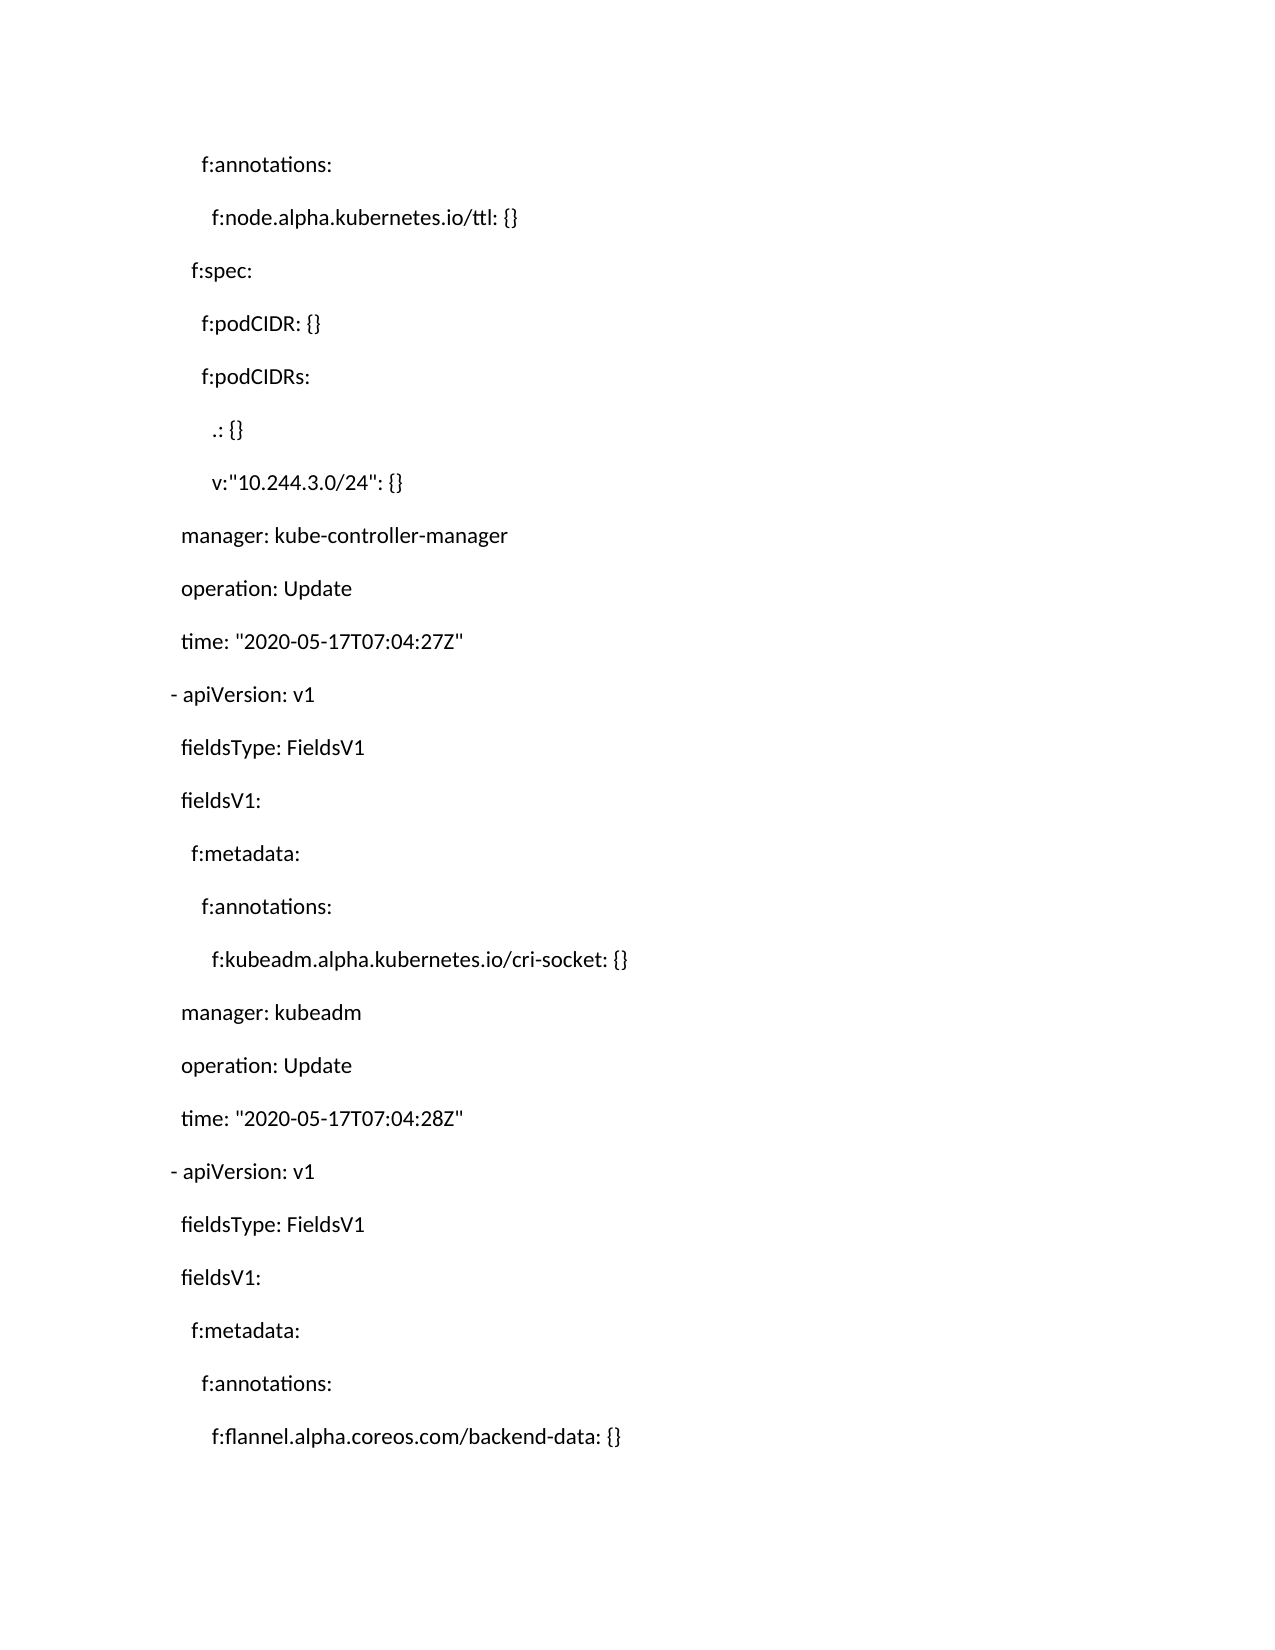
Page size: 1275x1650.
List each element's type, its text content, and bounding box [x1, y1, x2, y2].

text f:kubeadm.alpha.kubernetes.io/cri-socket: {} [150, 945, 1125, 973]
text f:node.alpha.kubernetes.io/ttl: {} [150, 203, 1125, 231]
text operation: Update [150, 574, 1125, 602]
text fieldsV1: [150, 1263, 1125, 1291]
text f:metadata: [150, 839, 1125, 867]
text - apiVersion: v1 [150, 1157, 1125, 1185]
text f:annotations: [150, 1369, 1125, 1397]
text fieldsType: FieldsV1 [150, 1210, 1125, 1238]
text f:annotations: [150, 150, 1125, 178]
text f:podCIDR: {} [150, 309, 1125, 337]
text f:annotations: [150, 892, 1125, 920]
text manager: kube-controller-manager [150, 521, 1125, 549]
text v:"10.244.3.0/24": {} [150, 468, 1125, 496]
text time: "2020-05-17T07:04:27Z" [150, 627, 1125, 655]
text manager: kubeadm [150, 998, 1125, 1026]
text time: "2020-05-17T07:04:28Z" [150, 1104, 1125, 1132]
text f:metadata: [150, 1316, 1125, 1344]
text - apiVersion: v1 [150, 680, 1125, 708]
text f:podCIDRs: [150, 362, 1125, 390]
text fieldsType: FieldsV1 [150, 733, 1125, 761]
text f:flannel.alpha.coreos.com/backend-data: {} [150, 1422, 1125, 1451]
text operation: Update [150, 1051, 1125, 1079]
text fieldsV1: [150, 786, 1125, 814]
text .: {} [150, 415, 1125, 443]
text f:spec: [150, 256, 1125, 284]
